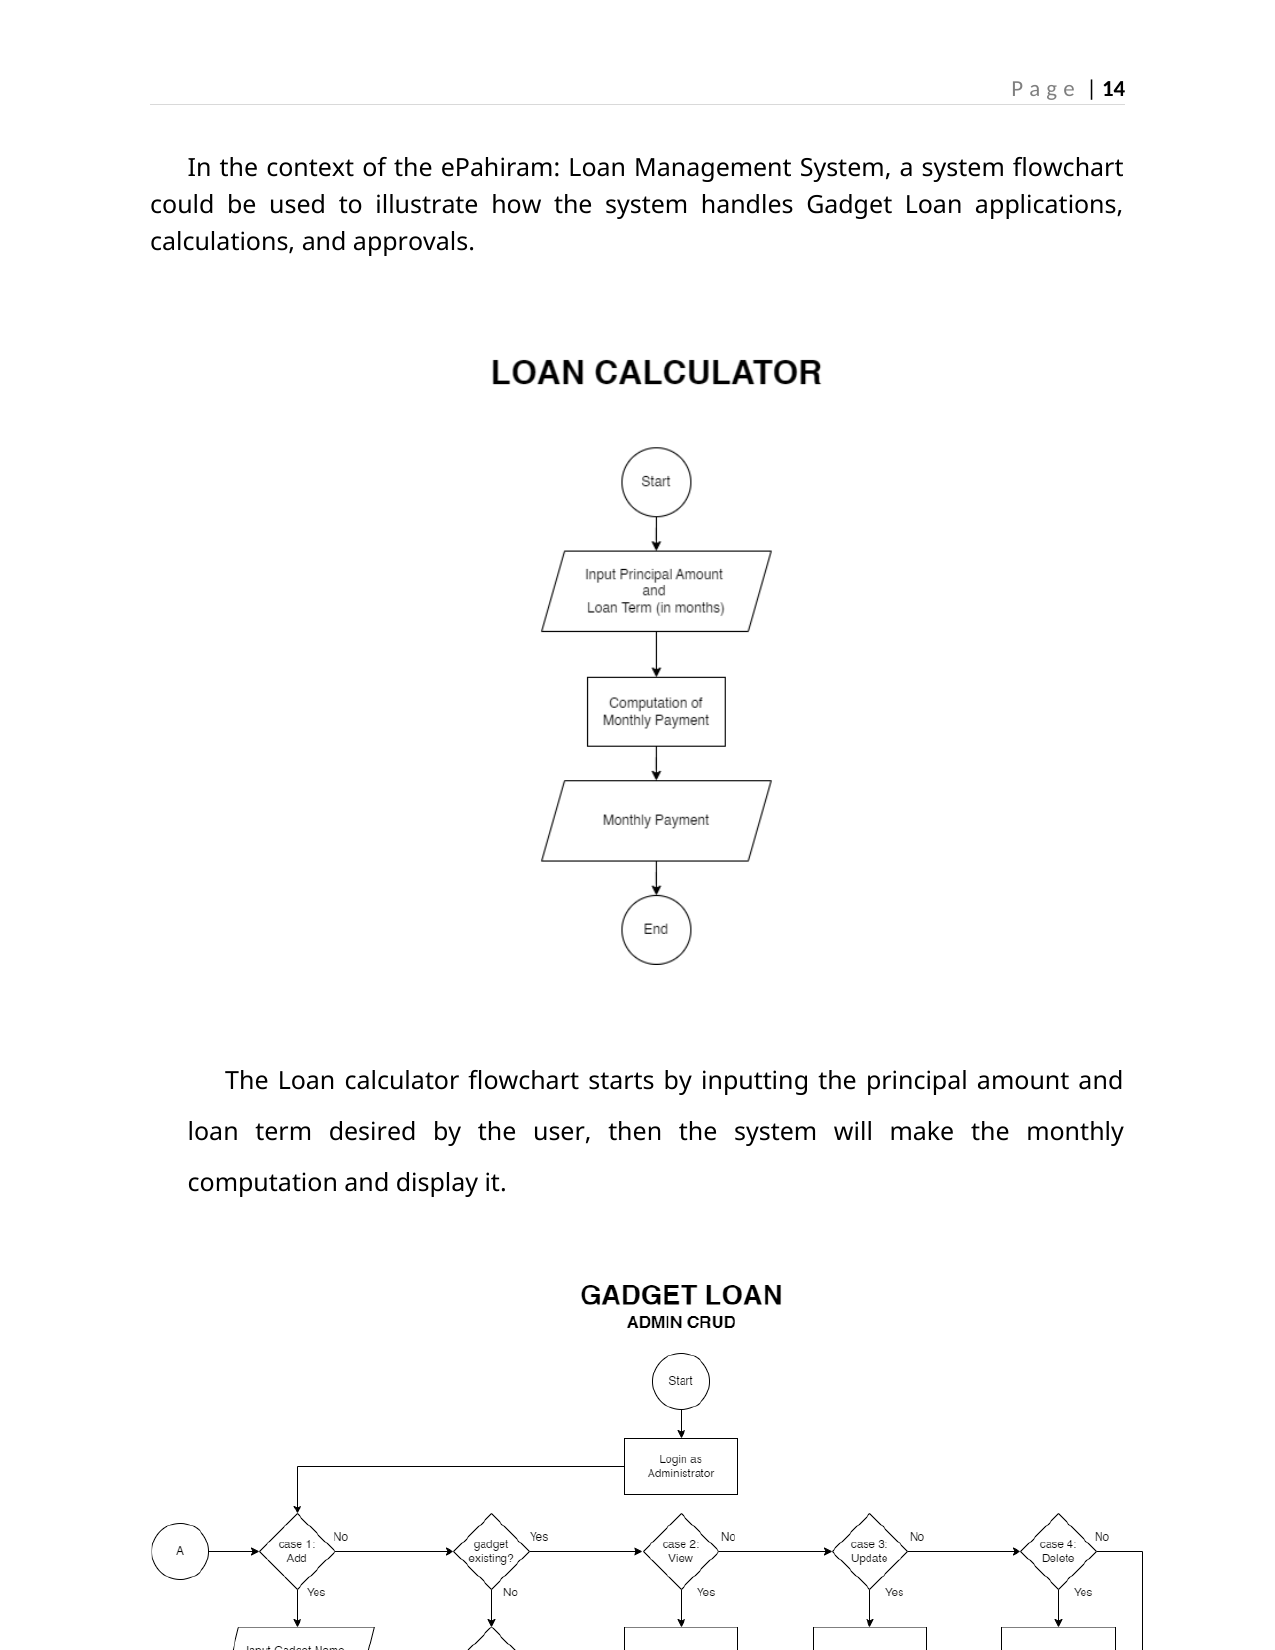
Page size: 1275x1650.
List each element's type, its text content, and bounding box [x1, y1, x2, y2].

text In the context of the ePahiram: Loan Management System, a system flowchart could be used to illustrate how the system handles Gadget Loan applications, calculations, and approvals. [150, 150, 1125, 258]
picture [478, 344, 835, 965]
picture [151, 1272, 1151, 1650]
text The Loan calculator flowchart starts by inputting the principal amount and loan term desired by the user, then the system will make the monthly computation and display it. [187, 1063, 1125, 1199]
